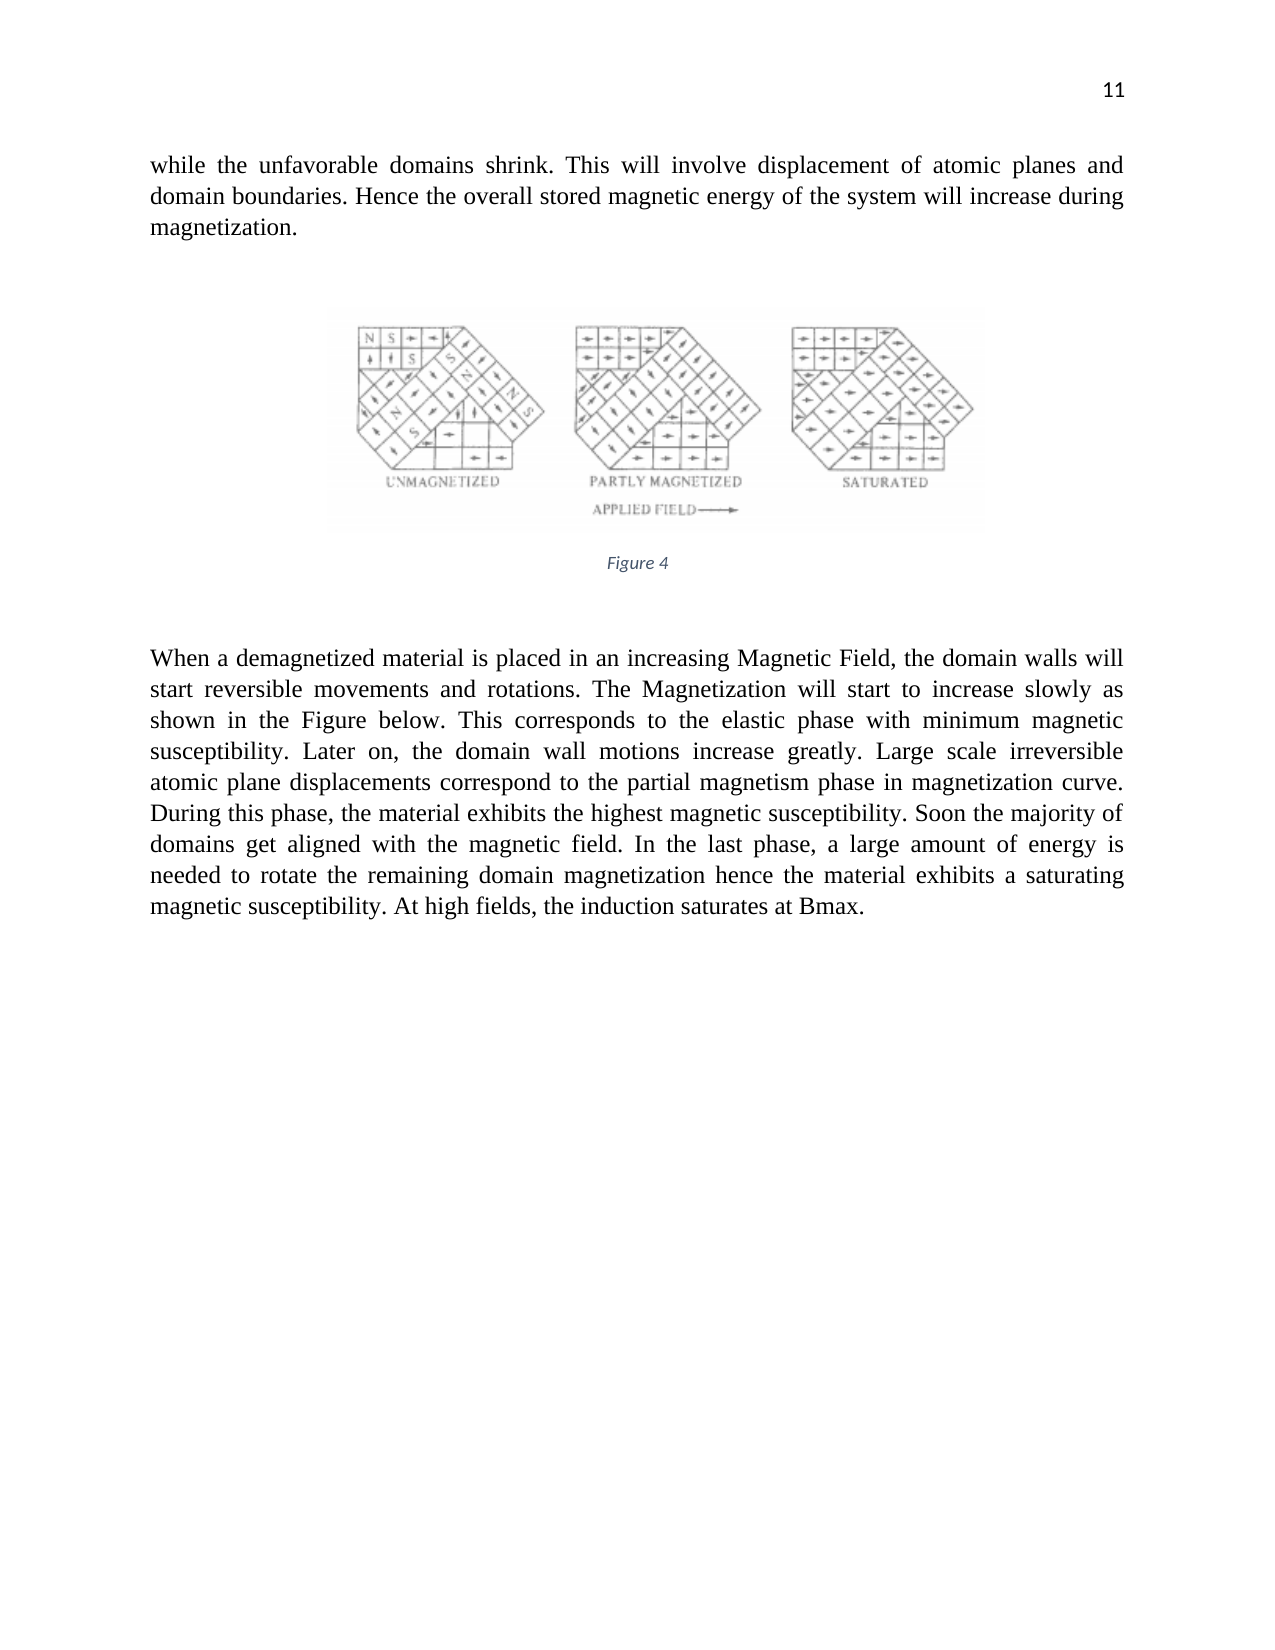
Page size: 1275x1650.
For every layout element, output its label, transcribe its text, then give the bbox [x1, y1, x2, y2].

text When a demagnetized material is placed in an increasing Magnetic Field, the domain walls will start reversible movements and rotations. The Magnetization will start to increase slowly as shown in the Figure below. This corresponds to the elastic phase with minimum magnetic susceptibility. Later on, the domain wall motions increase greatly. Large scale irreversible atomic plane displacements correspond to the partial magnetism phase in magnetization curve. During this phase, the material exhibits the highest magnetic susceptibility. Soon the majority of domains get aligned with the magnetic field. In the last phase, a large amount of energy is needed to rotate the remaining domain magnetization hence the material exhibits a saturating magnetic susceptibility. At high fields, the induction saturates at Bmax. [150, 643, 1125, 920]
text Figure 4 [150, 551, 1125, 574]
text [150, 150, 1125, 241]
